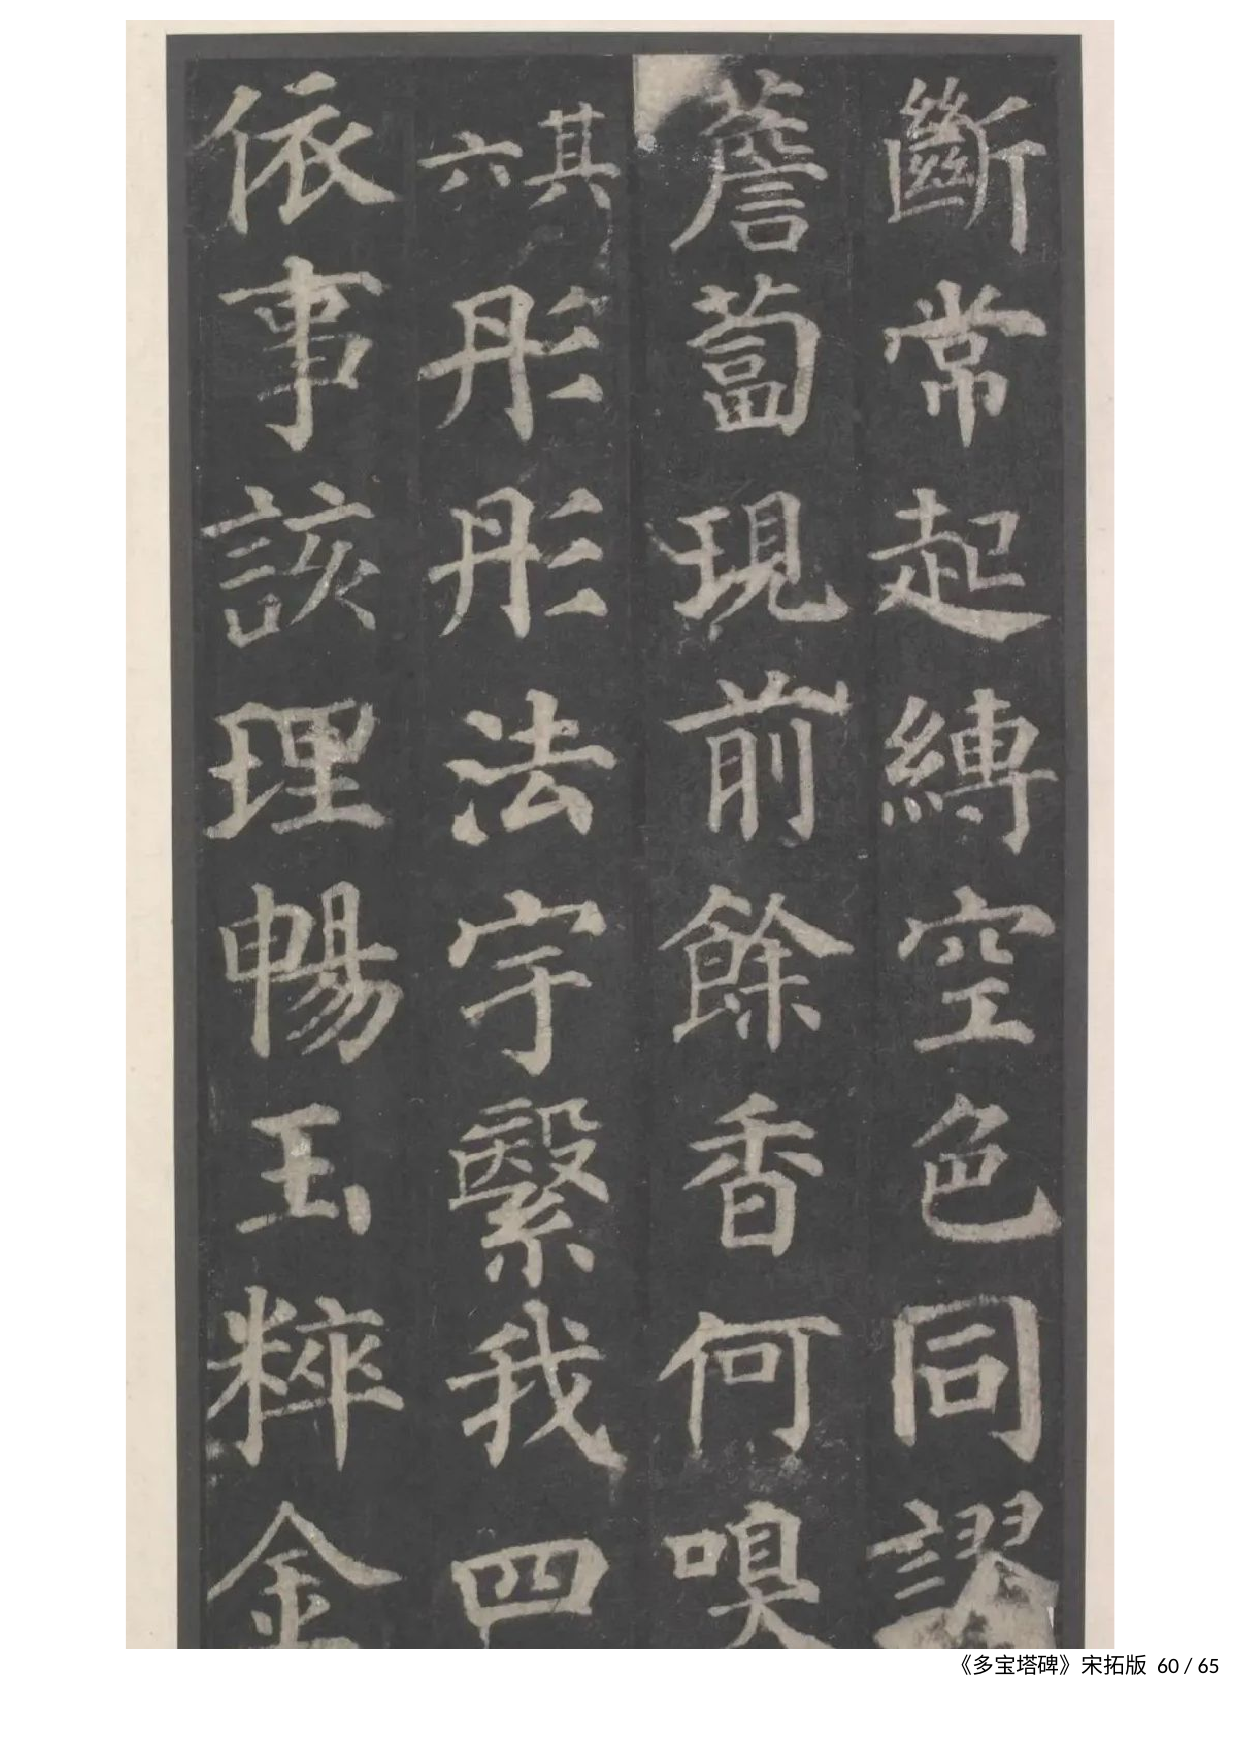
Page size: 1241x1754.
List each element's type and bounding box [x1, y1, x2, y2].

picture [125, 20, 1115, 1649]
